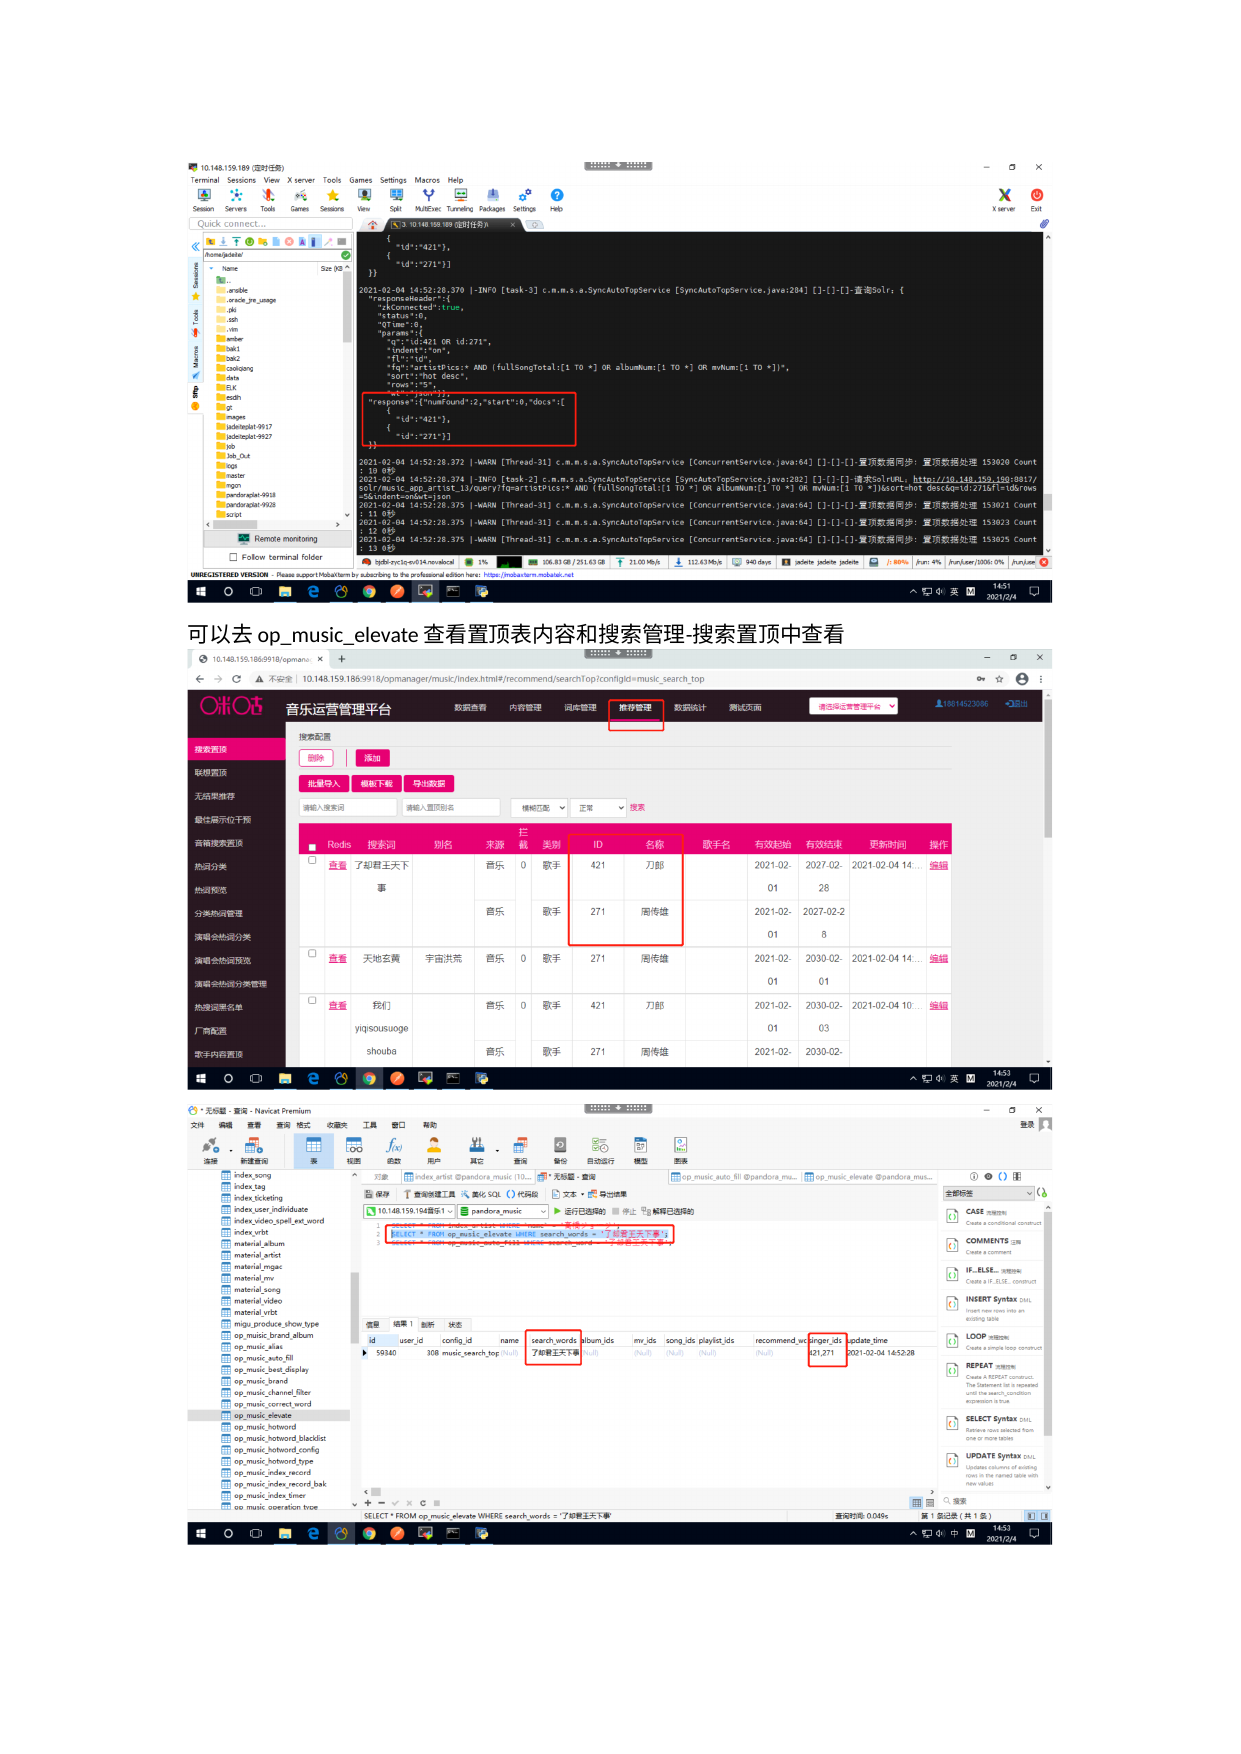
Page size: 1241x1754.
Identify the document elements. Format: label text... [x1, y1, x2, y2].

picture [187, 649, 1053, 1090]
picture [187, 1104, 1053, 1545]
list 可以去op_music_elevate查看置顶表内容和搜索管理-搜索置顶中查看 [187, 617, 1053, 649]
picture [187, 162, 1053, 603]
